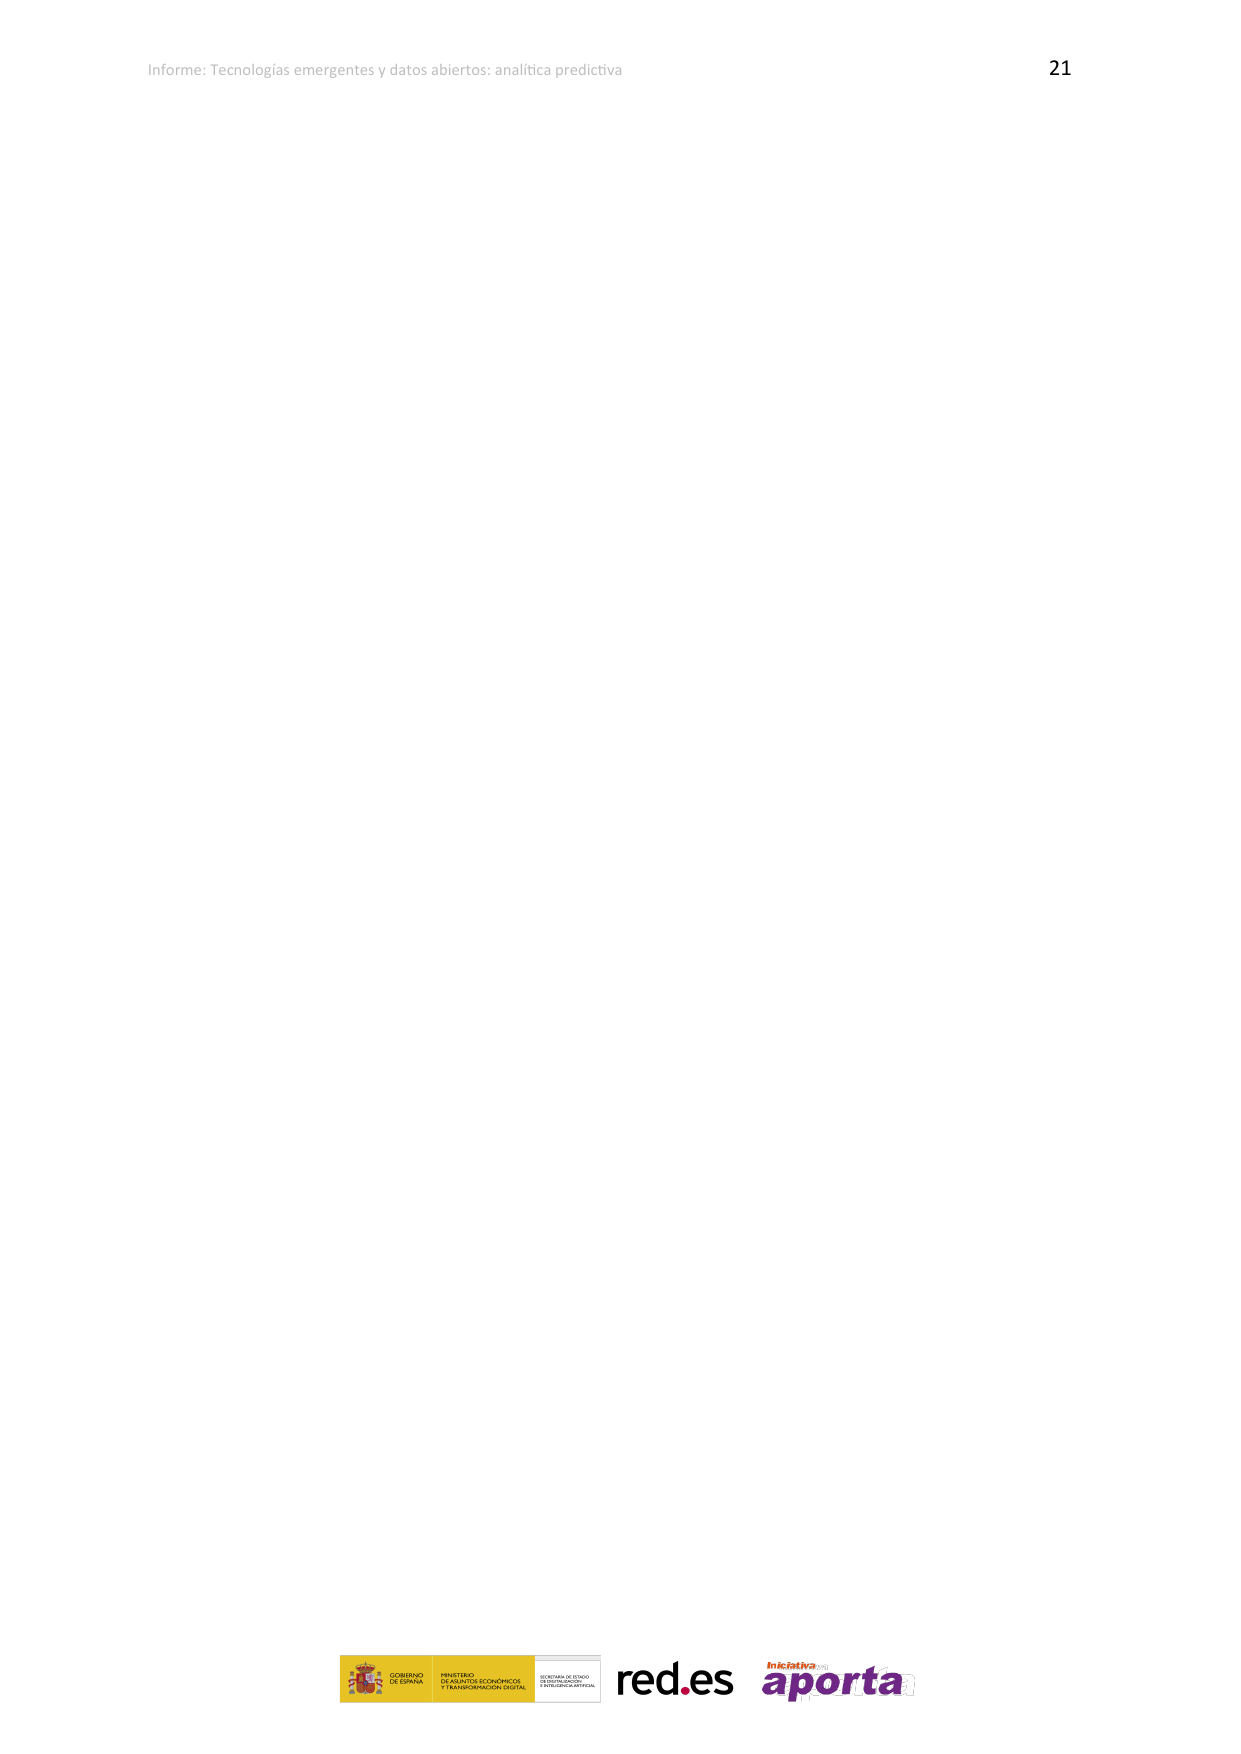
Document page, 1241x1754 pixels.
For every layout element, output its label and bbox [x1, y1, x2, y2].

picture [222, 1550, 915, 1754]
